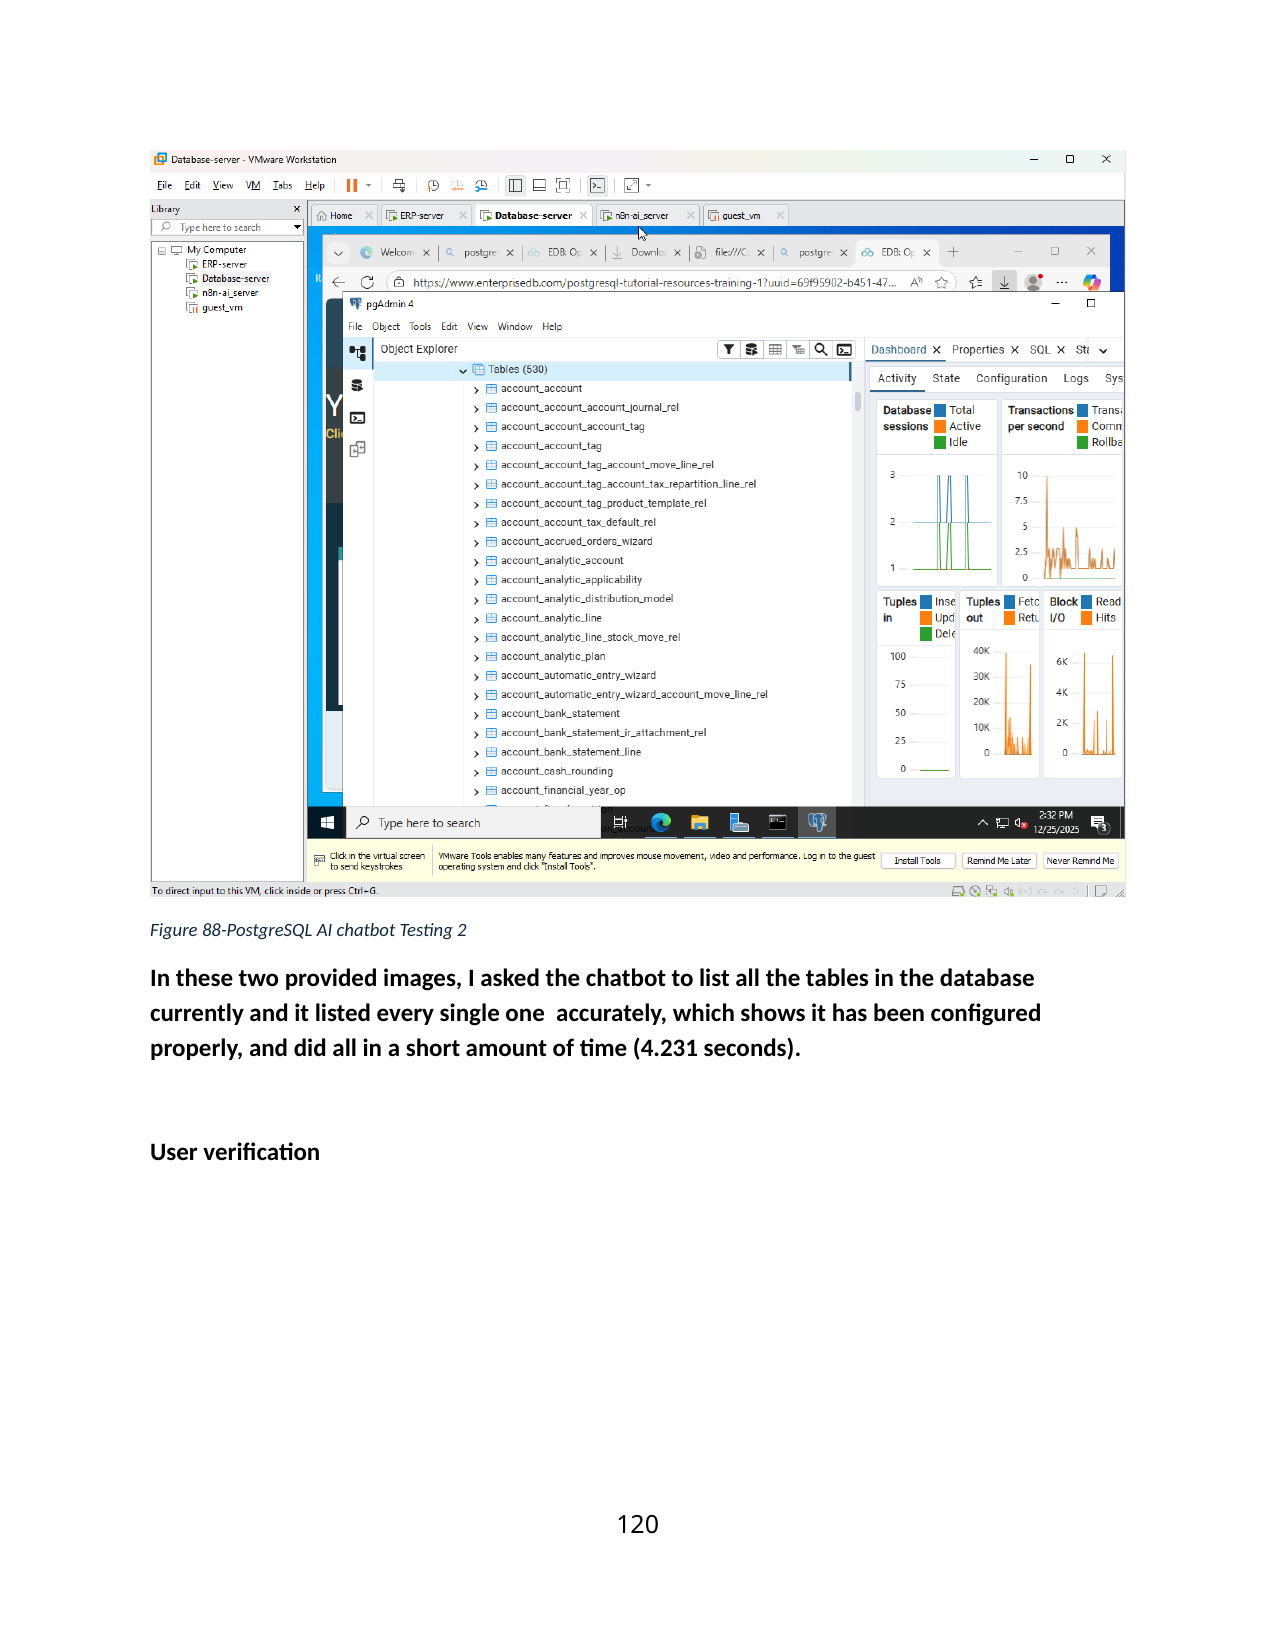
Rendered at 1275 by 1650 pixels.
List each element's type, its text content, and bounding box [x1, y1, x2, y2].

text In these two provided images, I asked the chatbot to list all the tables in the database currently and it listed every single one accurately, which shows it has been configured properly, and did all in a short amount of time (4.231 seconds). [150, 962, 1125, 1063]
text User verification [150, 1136, 1125, 1166]
text Figure 88-PostgreSQL AI chatbot Testing 2 [150, 919, 1125, 942]
picture [150, 150, 1125, 897]
